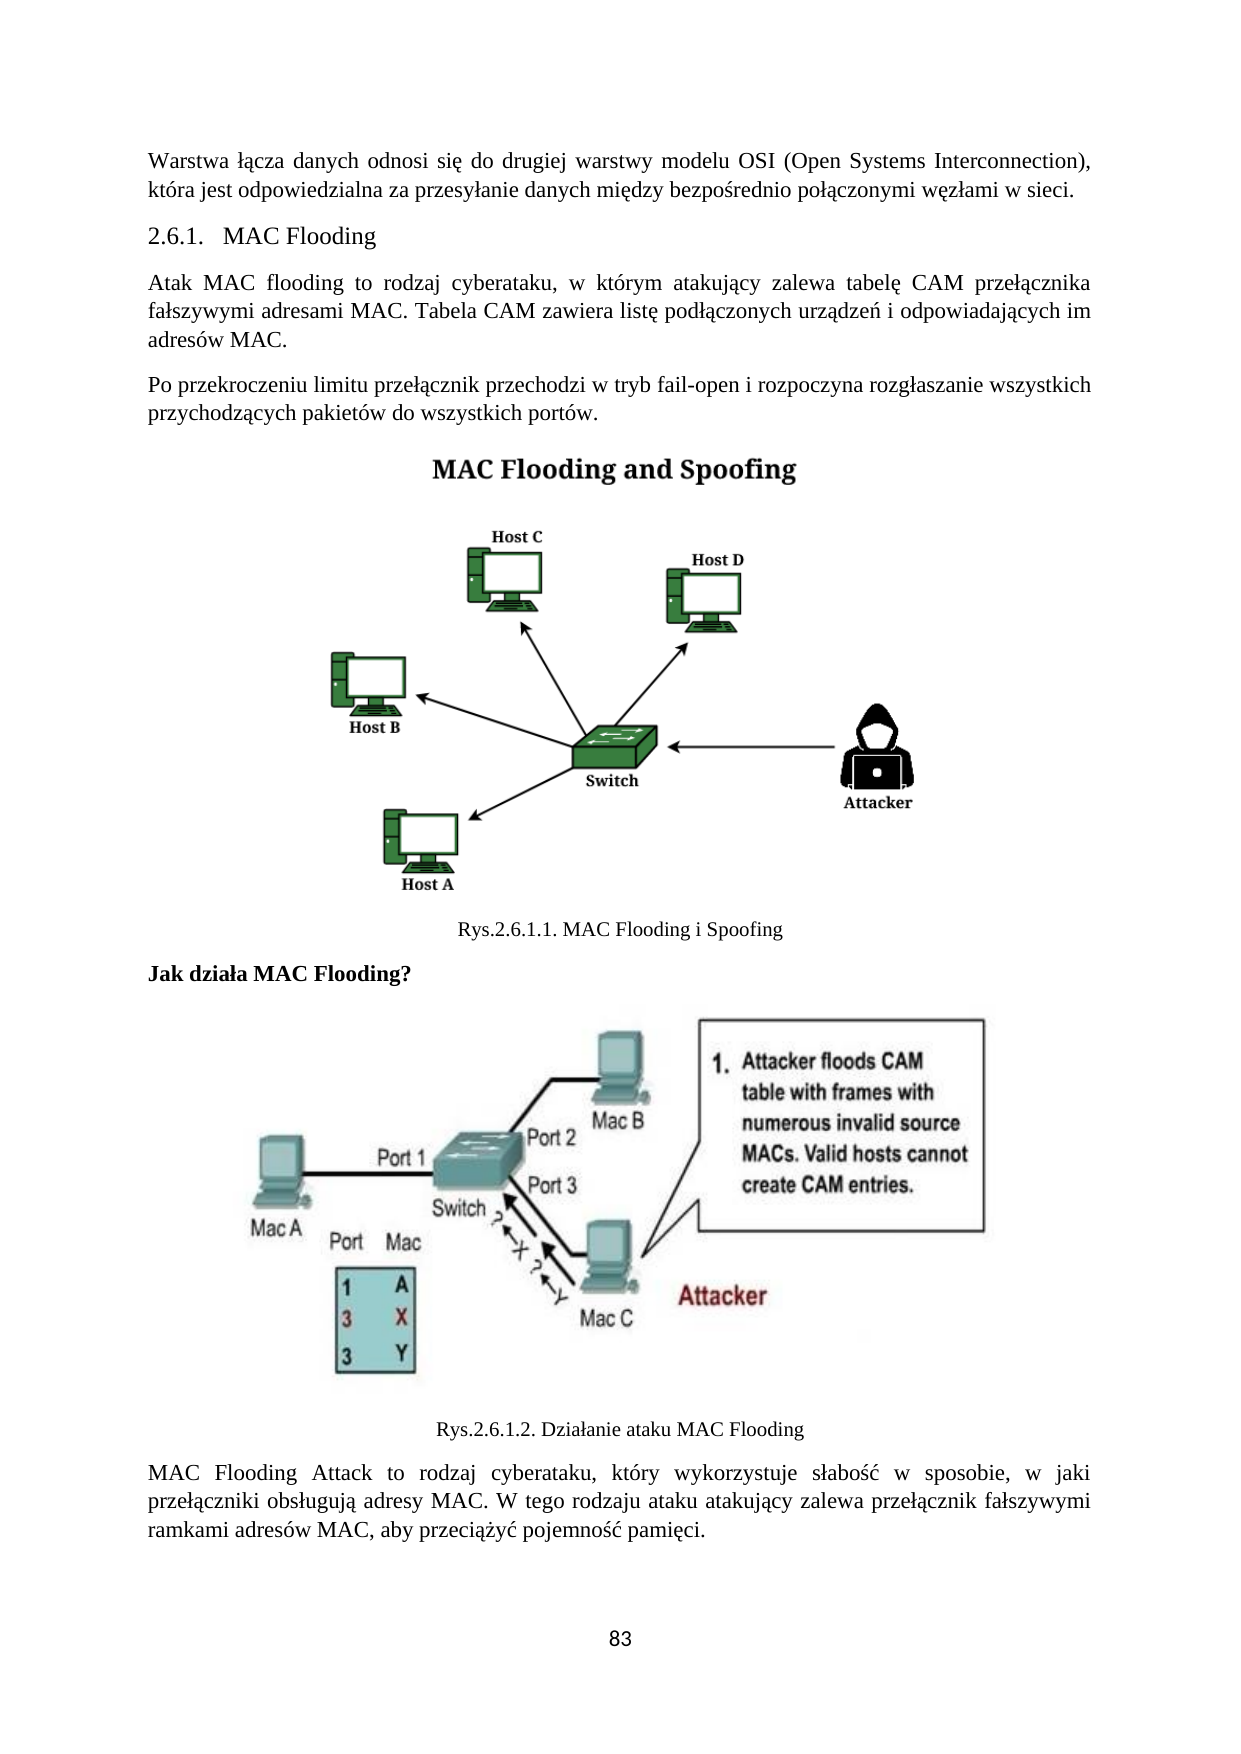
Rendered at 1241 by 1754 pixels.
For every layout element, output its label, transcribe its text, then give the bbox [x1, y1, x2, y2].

list MAC Flooding [148, 221, 1093, 250]
text Po przekroczeniu limitu przełącznik przechodzi w tryb fail-open i rozpoczyna rozgłaszanie wszystkich przychodzących pakietów do wszystkich portów. [148, 371, 1093, 426]
picture [232, 1004, 1008, 1415]
text Atak MAC flooding to rodzaj cyberataku, w którym atakujący zalewa tabelę CAM przełącznika fałszywymi adresami MAC. Tabela CAM zawiera listę podłączonych urządzeń i odpowiadających im adresów MAC. [148, 269, 1093, 352]
text Rys.2.6.1.2. Działanie ataku MAC Flooding [148, 1417, 1093, 1441]
picture [258, 444, 983, 915]
text Rys.2.6.1.1. MAC Flooding i Spoofing [148, 917, 1093, 941]
text Jak działa MAC Flooding? [148, 960, 1093, 986]
text MAC Flooding Attack to rodzaj cyberataku, który wykorzystuje słabość w sposobie, w jaki przełączniki obsługują adresy MAC. W tego rodzaju ataku atakujący zalewa przełącznik fałszywymi ramkami adresów MAC, aby przeciążyć pojemność pamięci. [148, 1459, 1093, 1542]
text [148, 148, 1093, 202]
